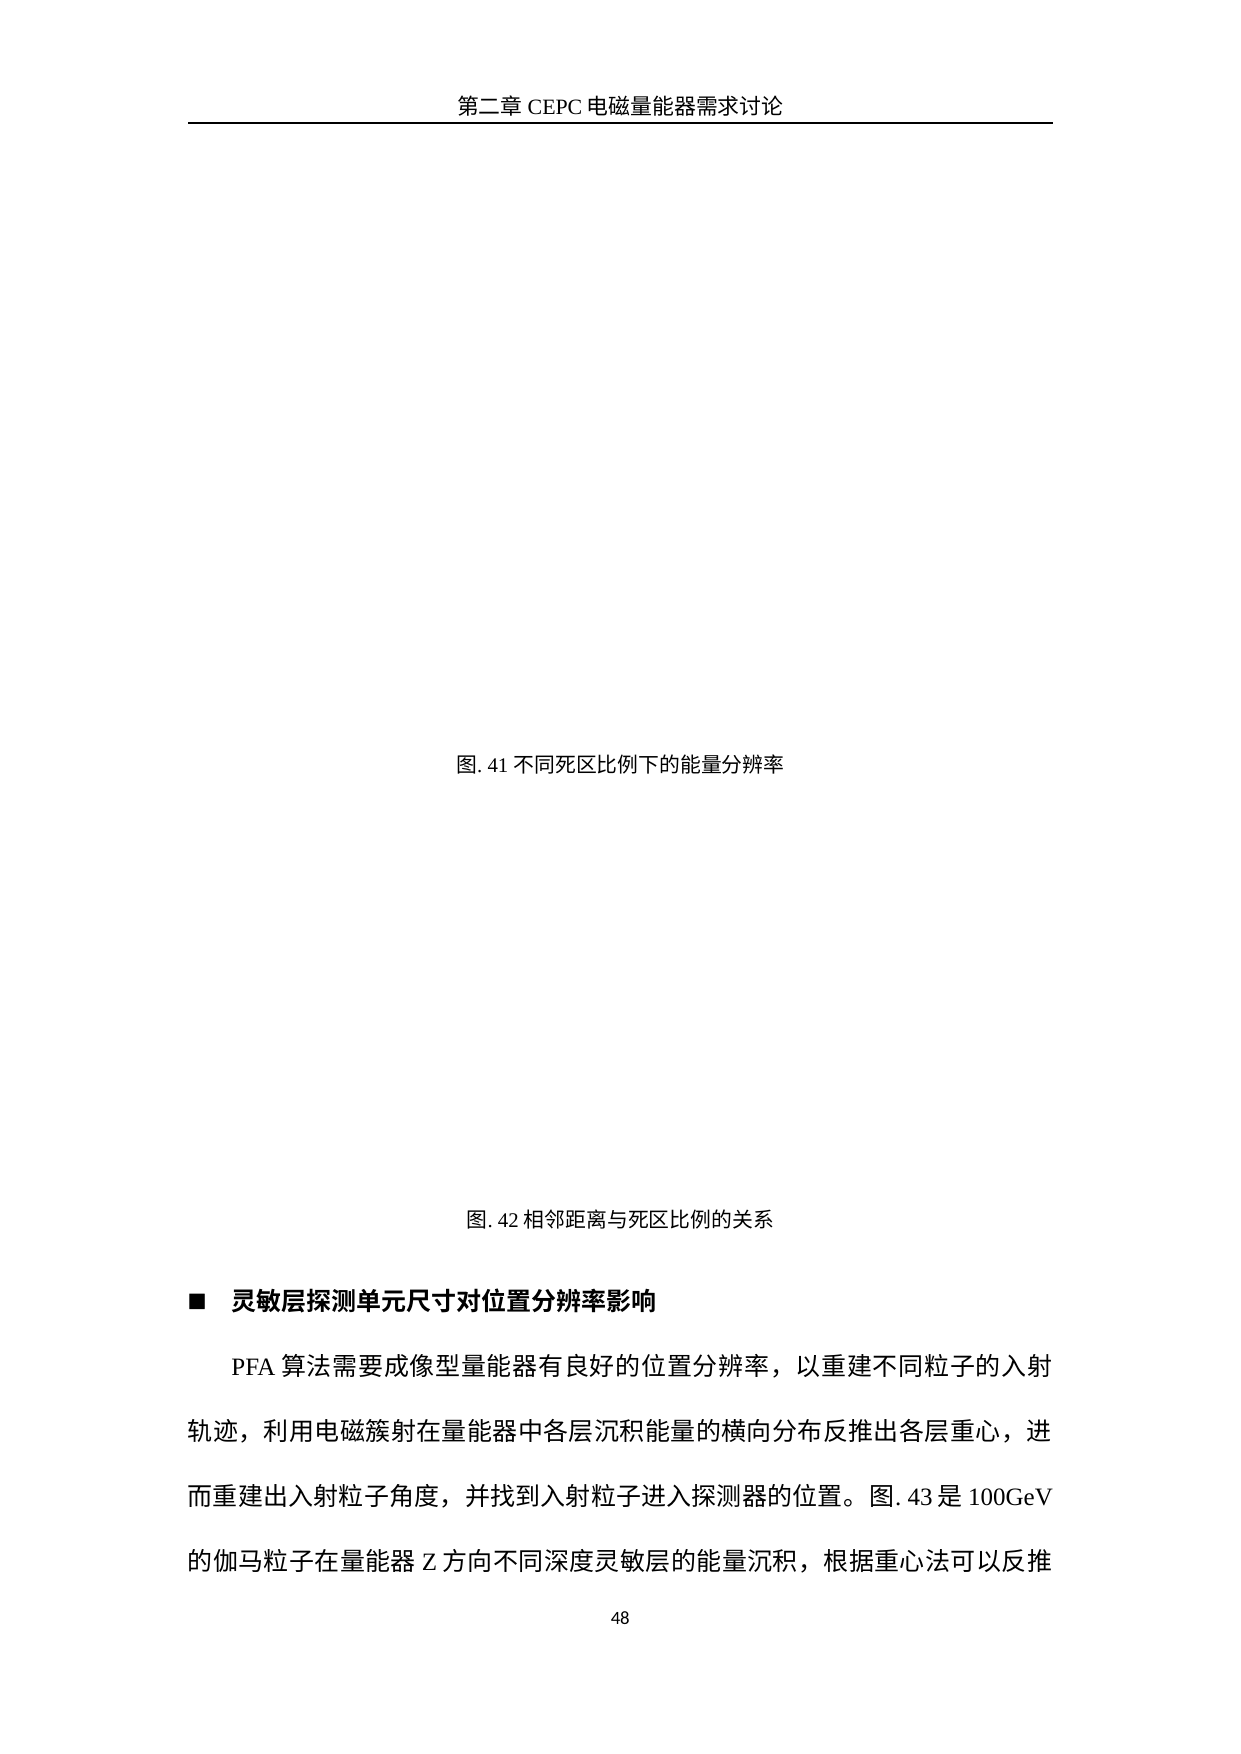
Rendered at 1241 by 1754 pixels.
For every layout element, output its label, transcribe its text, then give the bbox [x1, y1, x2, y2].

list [187, 1332, 1053, 1592]
list 灵敏层探测单元尺寸对位置分辨率影响 [187, 1267, 1053, 1332]
text 图. 41 不同死区比例下的能量分辨率 [187, 747, 1053, 779]
text 图. 42 相邻距离与死区比例的关系 [187, 1202, 1053, 1234]
